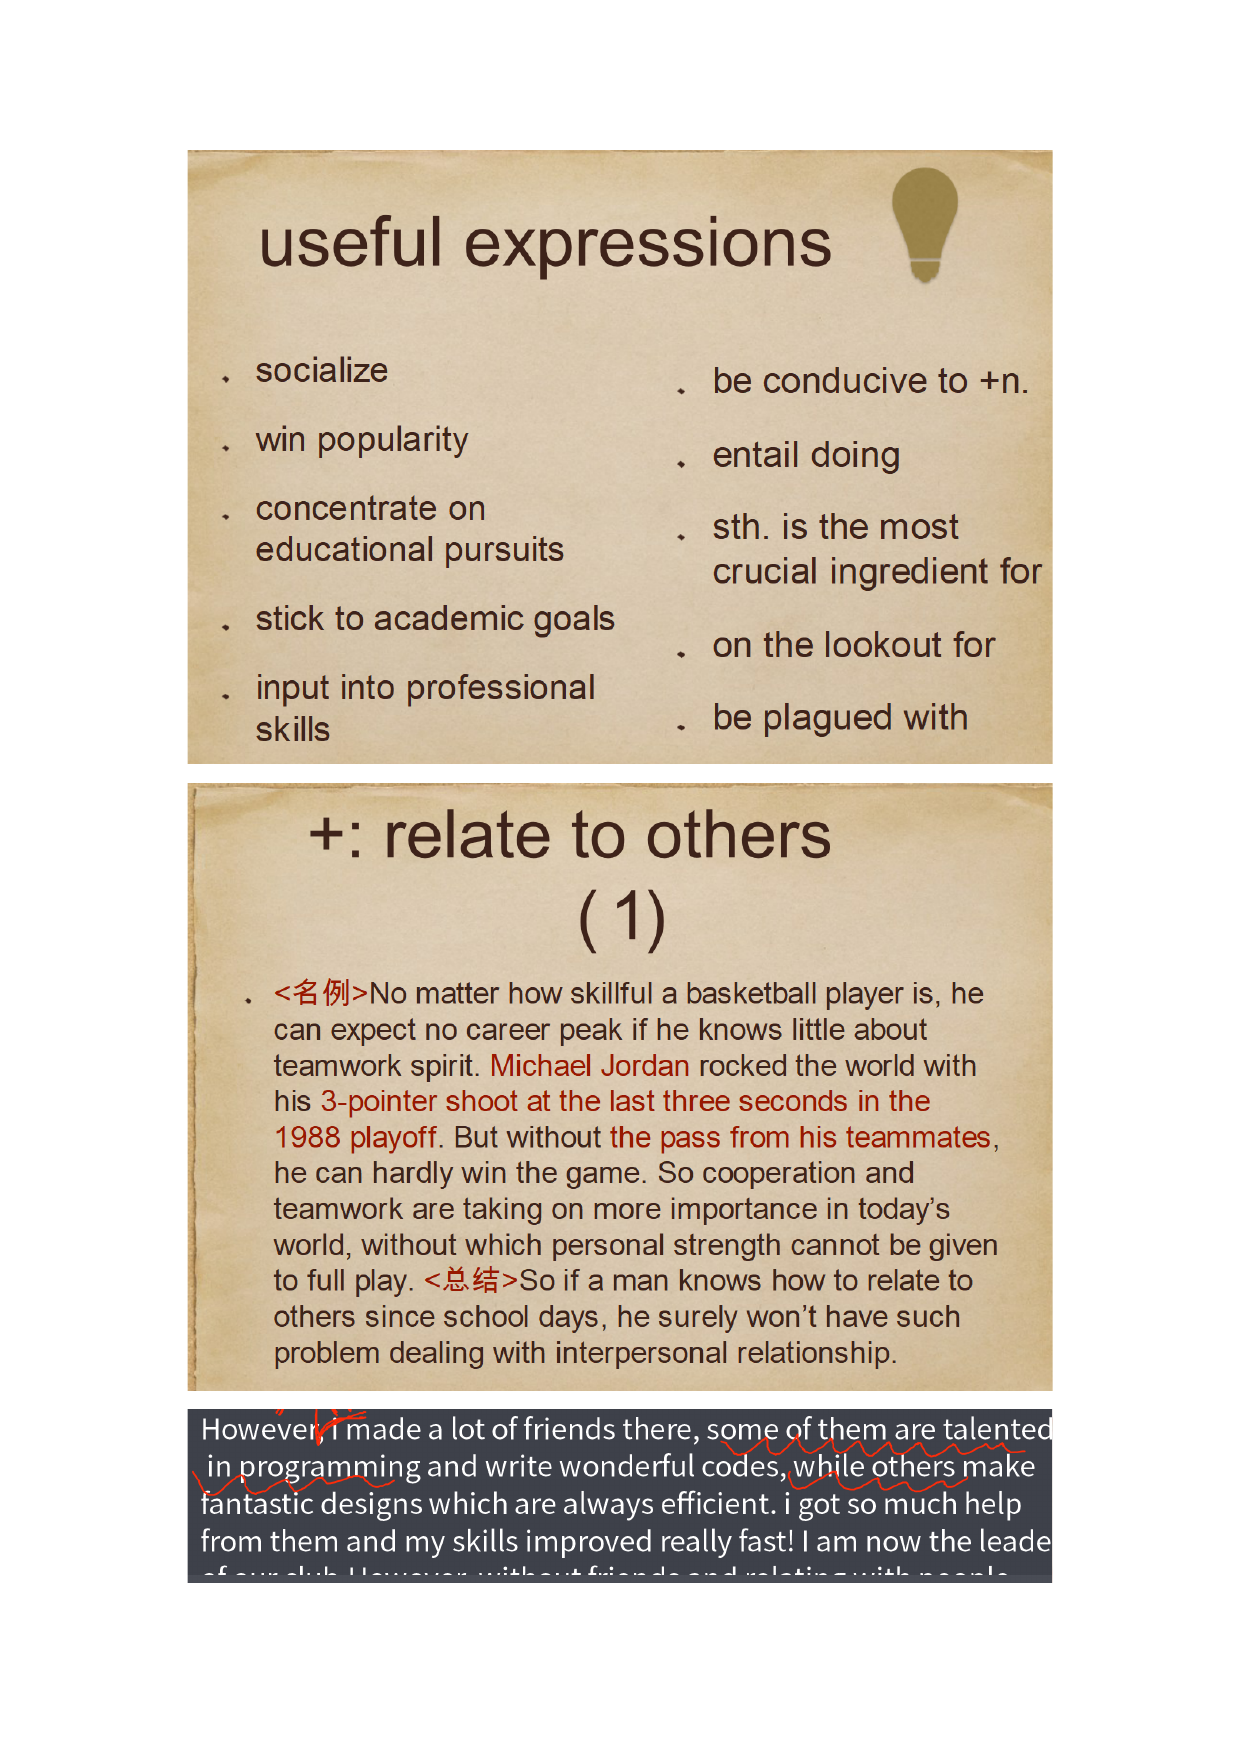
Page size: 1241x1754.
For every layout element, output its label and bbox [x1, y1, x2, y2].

picture [187, 1409, 1053, 1583]
picture [187, 783, 1053, 1391]
picture [187, 150, 1053, 764]
